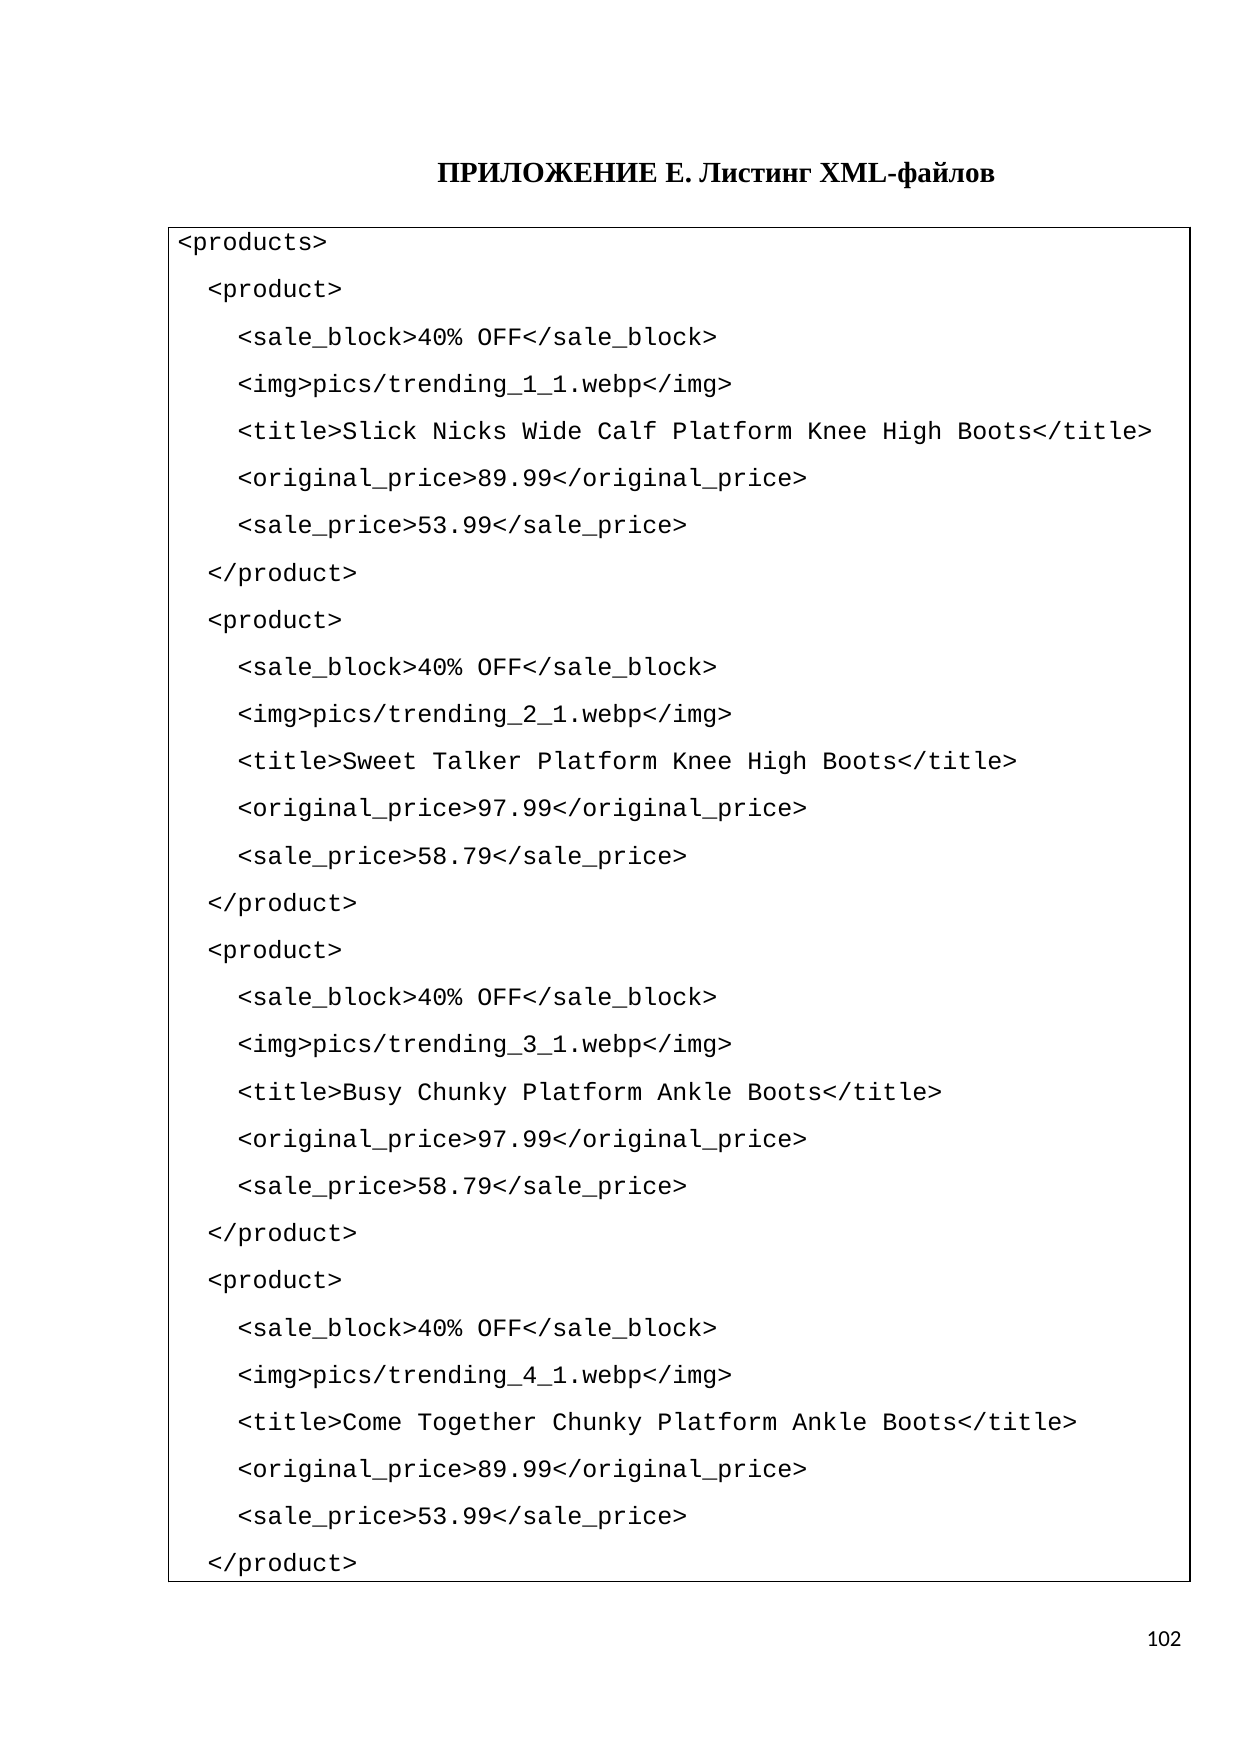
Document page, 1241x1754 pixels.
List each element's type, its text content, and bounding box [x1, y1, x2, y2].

text <title>Busy Chunky Platform Ankle Boots</title> [169, 1076, 1189, 1107]
text ПРИЛОЖЕНИЕ Е. Листинг XML-файлов [177, 156, 1181, 189]
text <sale_block>40% OFF</sale_block> [169, 321, 1189, 352]
text <sale_price>53.99</sale_price> [169, 510, 1189, 541]
text <img>pics/trending_4_1.webp</img> [169, 1359, 1189, 1391]
text <product> [169, 274, 1189, 305]
text <products> [169, 228, 1189, 258]
text <original_price>97.99</original_price> [169, 1123, 1189, 1155]
text <title>Slick Nicks Wide Calf Platform Knee High Boots</title> [169, 415, 1189, 447]
text </product> [169, 1218, 1189, 1249]
text <img>pics/trending_3_1.webp</img> [169, 1029, 1189, 1060]
text <original_price>89.99</original_price> [169, 1453, 1189, 1485]
text <sale_block>40% OFF</sale_block> [169, 1312, 1189, 1343]
text <product> [169, 934, 1189, 966]
text <img>pics/trending_1_1.webp</img> [169, 368, 1189, 400]
text <product> [169, 604, 1189, 636]
text </product> [169, 1548, 1189, 1581]
text <sale_block>40% OFF</sale_block> [169, 651, 1189, 683]
text <sale_price>53.99</sale_price> [169, 1501, 1189, 1532]
text <original_price>89.99</original_price> [169, 463, 1189, 494]
text </product> [169, 887, 1189, 919]
text <title>Sweet Talker Platform Knee High Boots</title> [169, 746, 1189, 777]
text <img>pics/trending_2_1.webp</img> [169, 698, 1189, 730]
text <sale_block>40% OFF</sale_block> [169, 982, 1189, 1013]
text <title>Come Together Chunky Platform Ankle Boots</title> [169, 1406, 1189, 1438]
text <product> [169, 1265, 1189, 1296]
text </product> [169, 557, 1189, 588]
text <sale_price>58.79</sale_price> [169, 840, 1189, 872]
text <original_price>97.99</original_price> [169, 793, 1189, 824]
text <sale_price>58.79</sale_price> [169, 1170, 1189, 1202]
